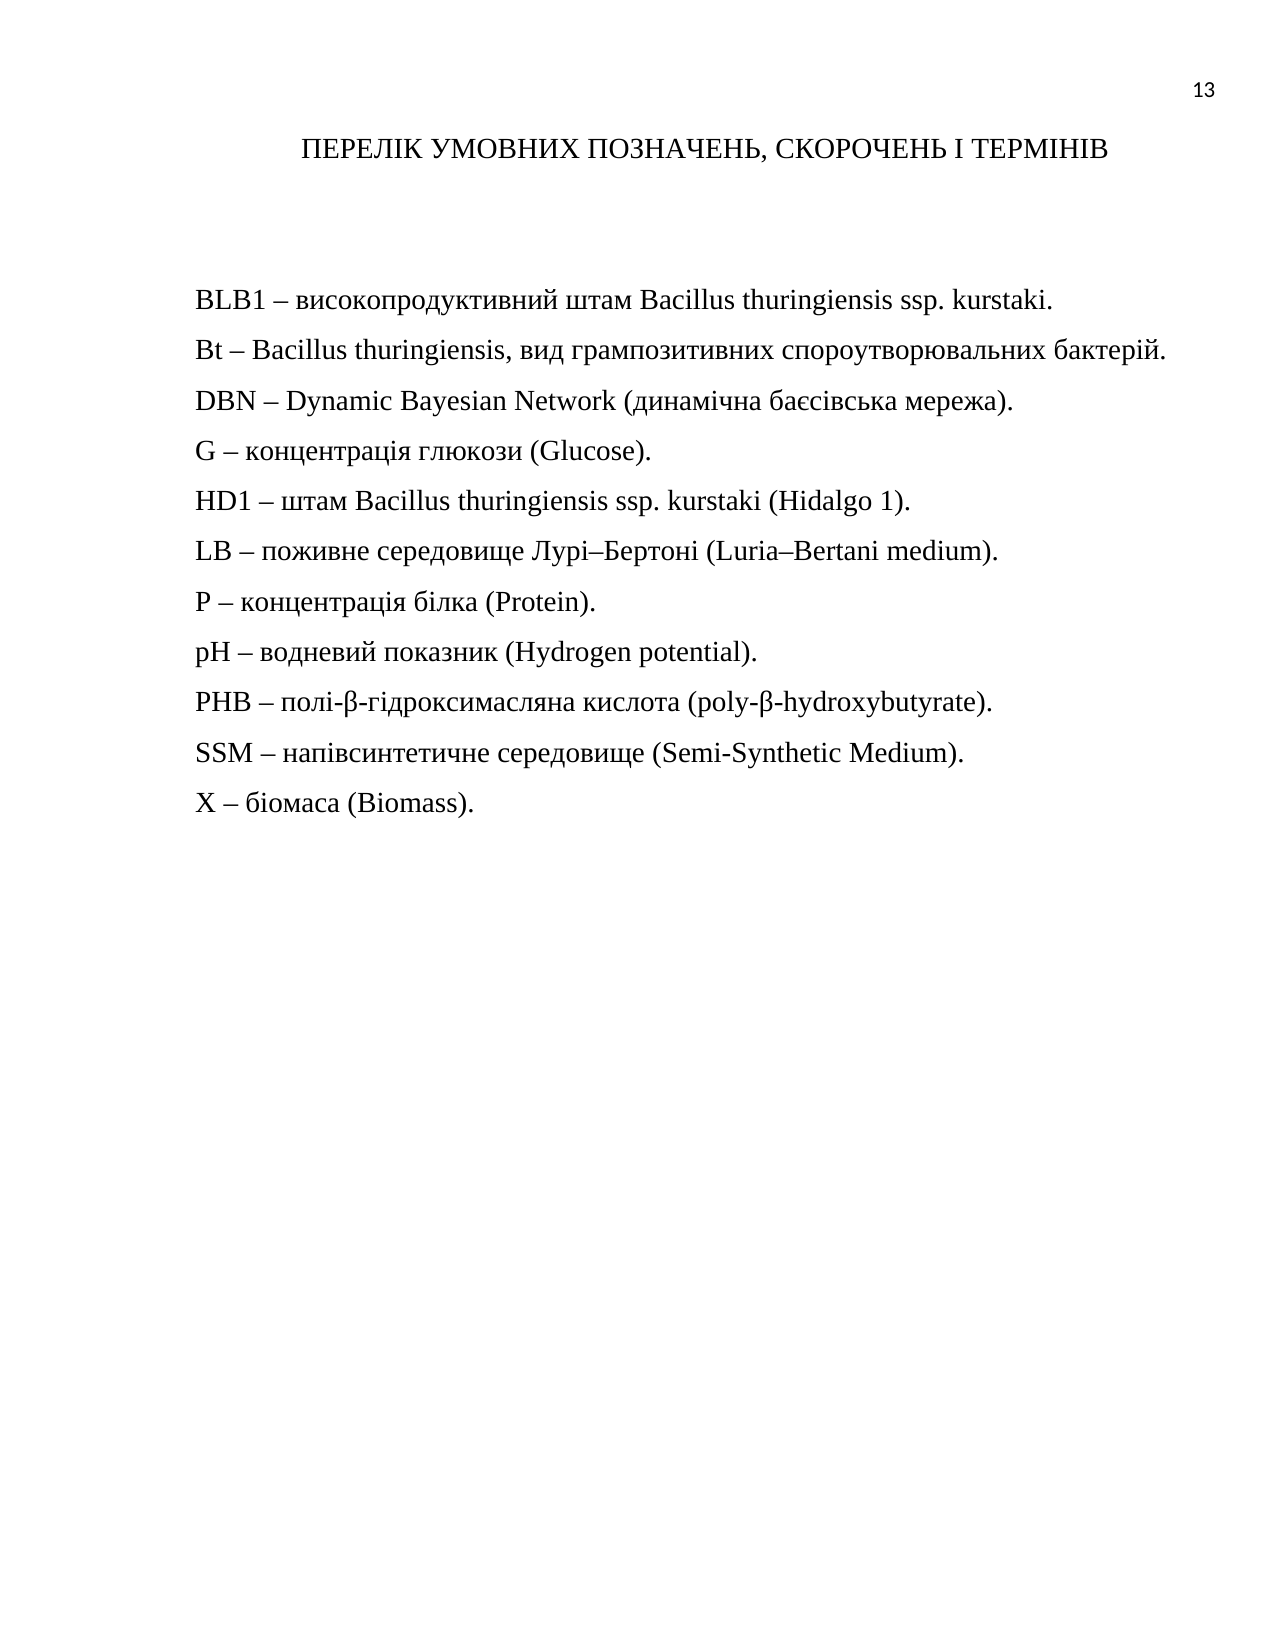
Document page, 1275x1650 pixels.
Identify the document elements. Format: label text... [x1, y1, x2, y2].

text G – концентрація глюкози (Glucose). [120, 433, 1215, 466]
text Bt – Bacillus thuringiensis, вид грампозитивних спороутворювальних бактерій. [120, 332, 1215, 366]
text HD1 – штам Bacillus thuringiensis ssp. kurstaki (Hidalgo 1). [120, 483, 1215, 517]
text DBN – Dynamic Bayesian Network (динамічна баєсівська мережа). [120, 383, 1215, 416]
text PHB – полі-β-гідроксимасляна кислота (poly-β-hydroxybutyrate). [120, 684, 1215, 718]
text P – концентрація білка (Protein). [120, 584, 1215, 617]
text X – біомаса (Biomass). [120, 785, 1215, 819]
text ПЕРЕЛІК УМОВНИХ ПОЗНАЧЕНЬ, СКОРОЧЕНЬ І ТЕРМІНІВ [120, 131, 1215, 164]
text LB – поживне середовище Лурі–Бертоні (Luria–Bertani medium). [120, 533, 1215, 567]
text SSM – напівсинтетичне середовище (Semi-Synthetic Medium). [120, 735, 1215, 768]
text pH – водневий показник (Hydrogen potential). [120, 634, 1215, 668]
text BLB1 – високопродуктивний штам Bacillus thuringiensis ssp. kurstaki. [120, 282, 1215, 316]
